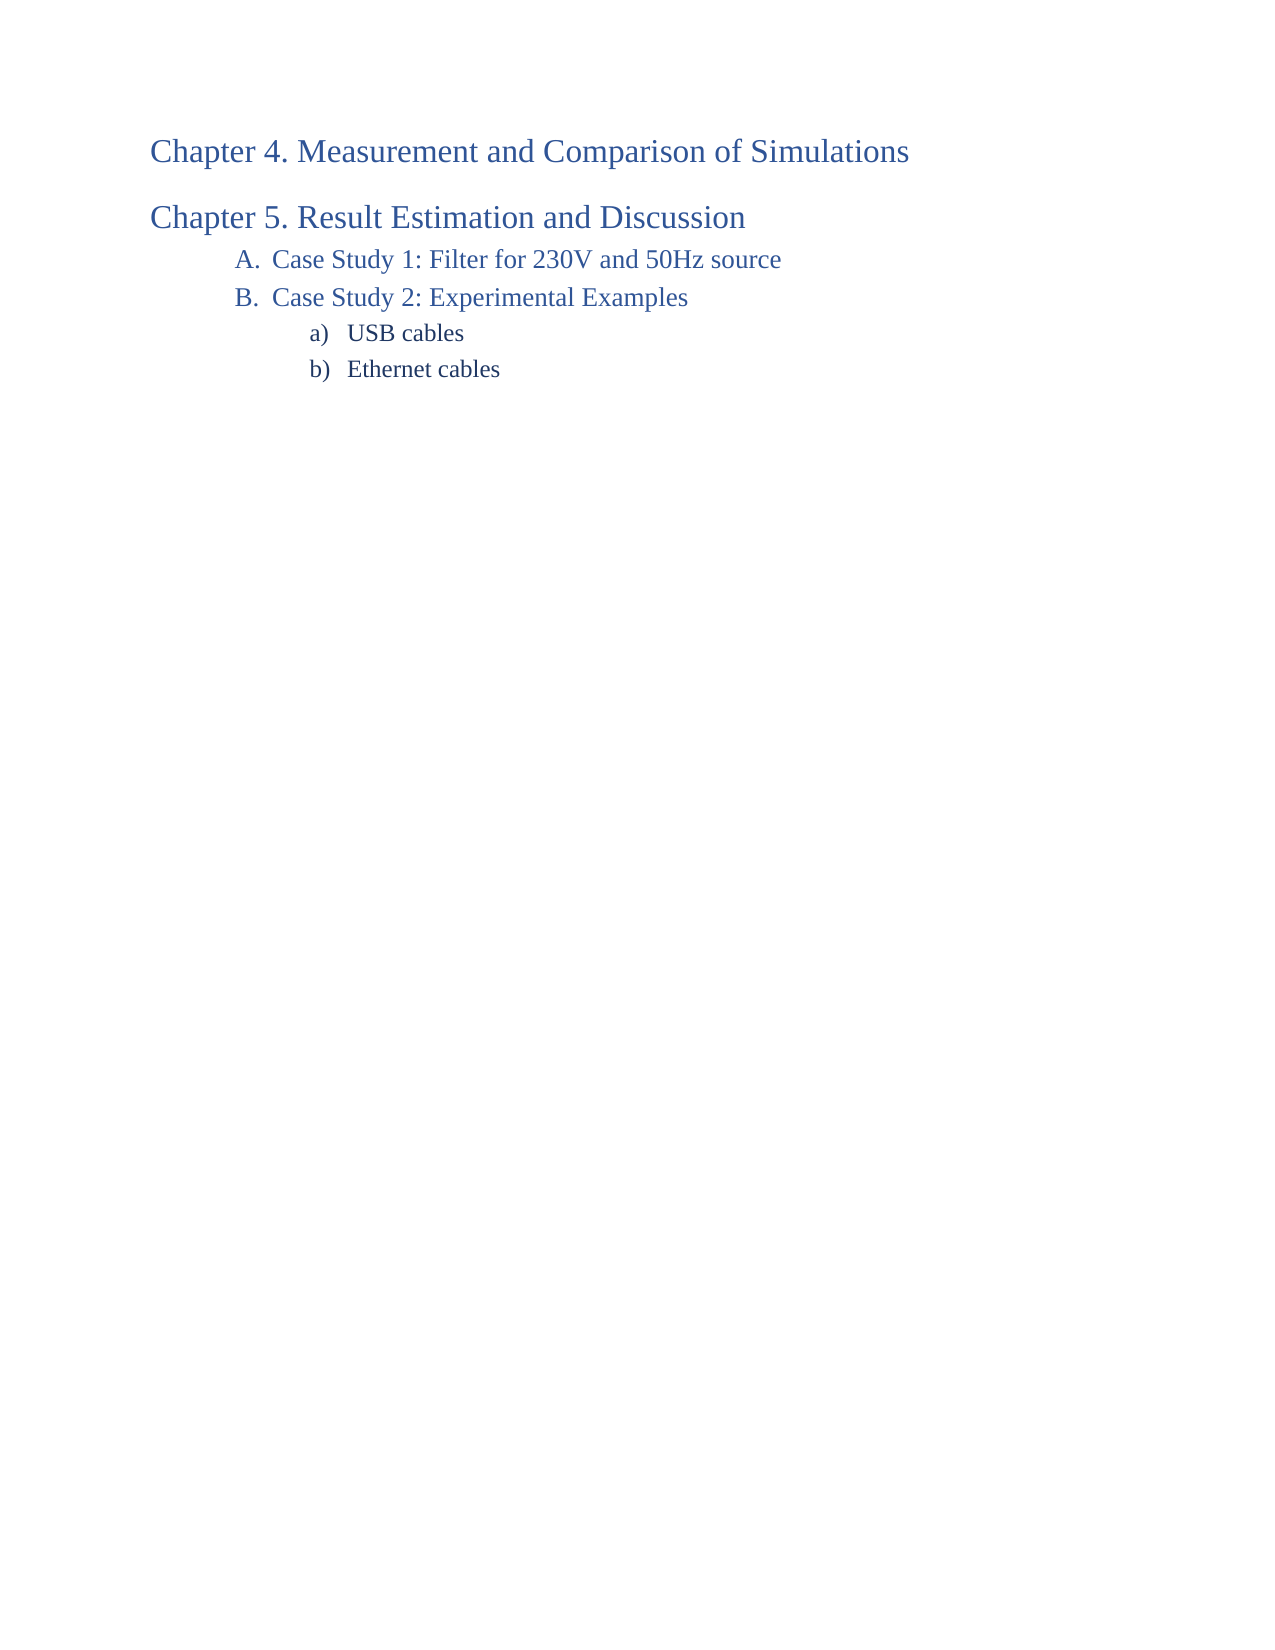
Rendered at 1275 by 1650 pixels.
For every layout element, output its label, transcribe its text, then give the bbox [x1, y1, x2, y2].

subtitle Ethernet cables [309, 354, 1125, 382]
subtitle Case Study 2: Experimental Examples [234, 281, 1125, 312]
subtitle Chapter 4. Measurement and Comparison of Simulations [150, 131, 1125, 169]
subtitle USB cables [309, 318, 1125, 347]
subtitle Case Study 1: Filter for 230V and 50Hz source [234, 243, 1125, 274]
subtitle Chapter 5. Result Estimation and Discussion [150, 198, 1125, 236]
